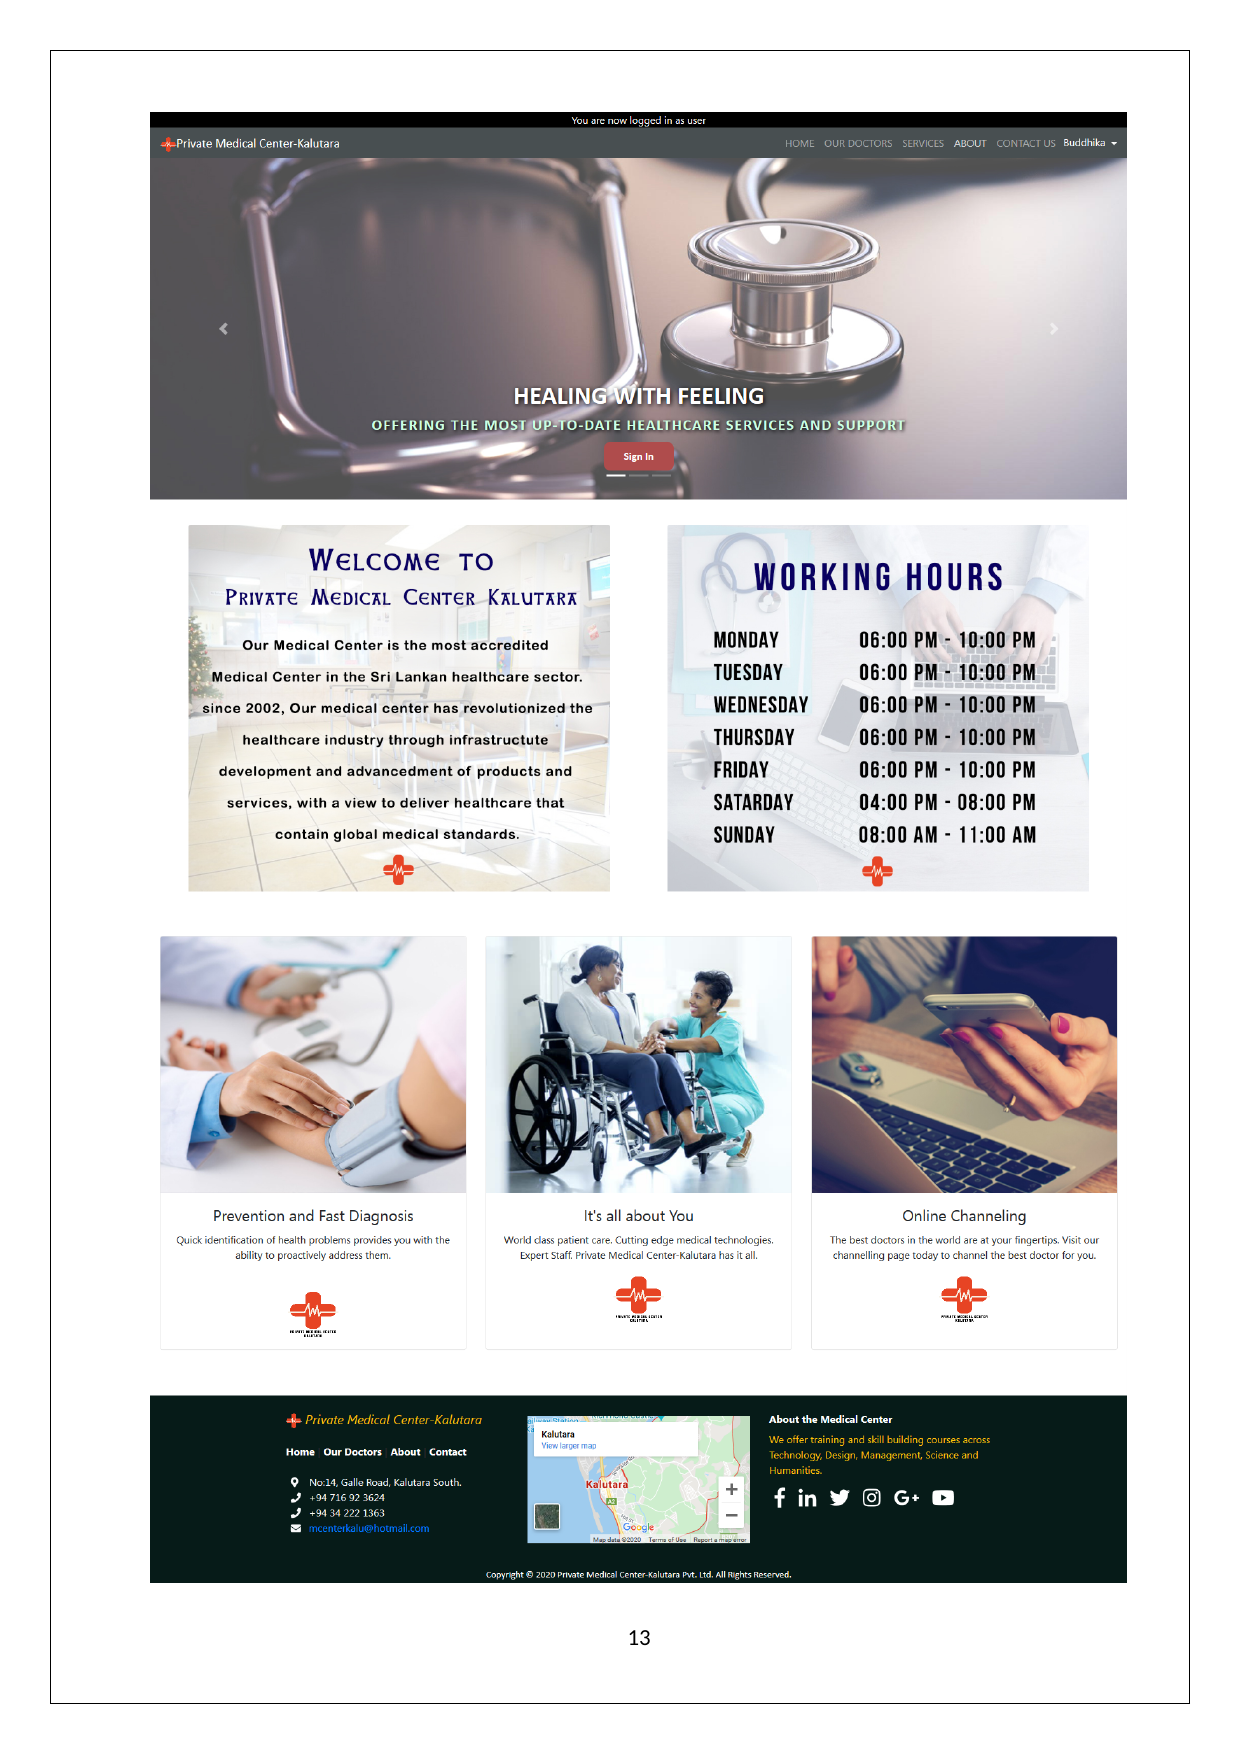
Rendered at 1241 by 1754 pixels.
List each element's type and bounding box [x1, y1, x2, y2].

picture [150, 112, 1127, 1583]
